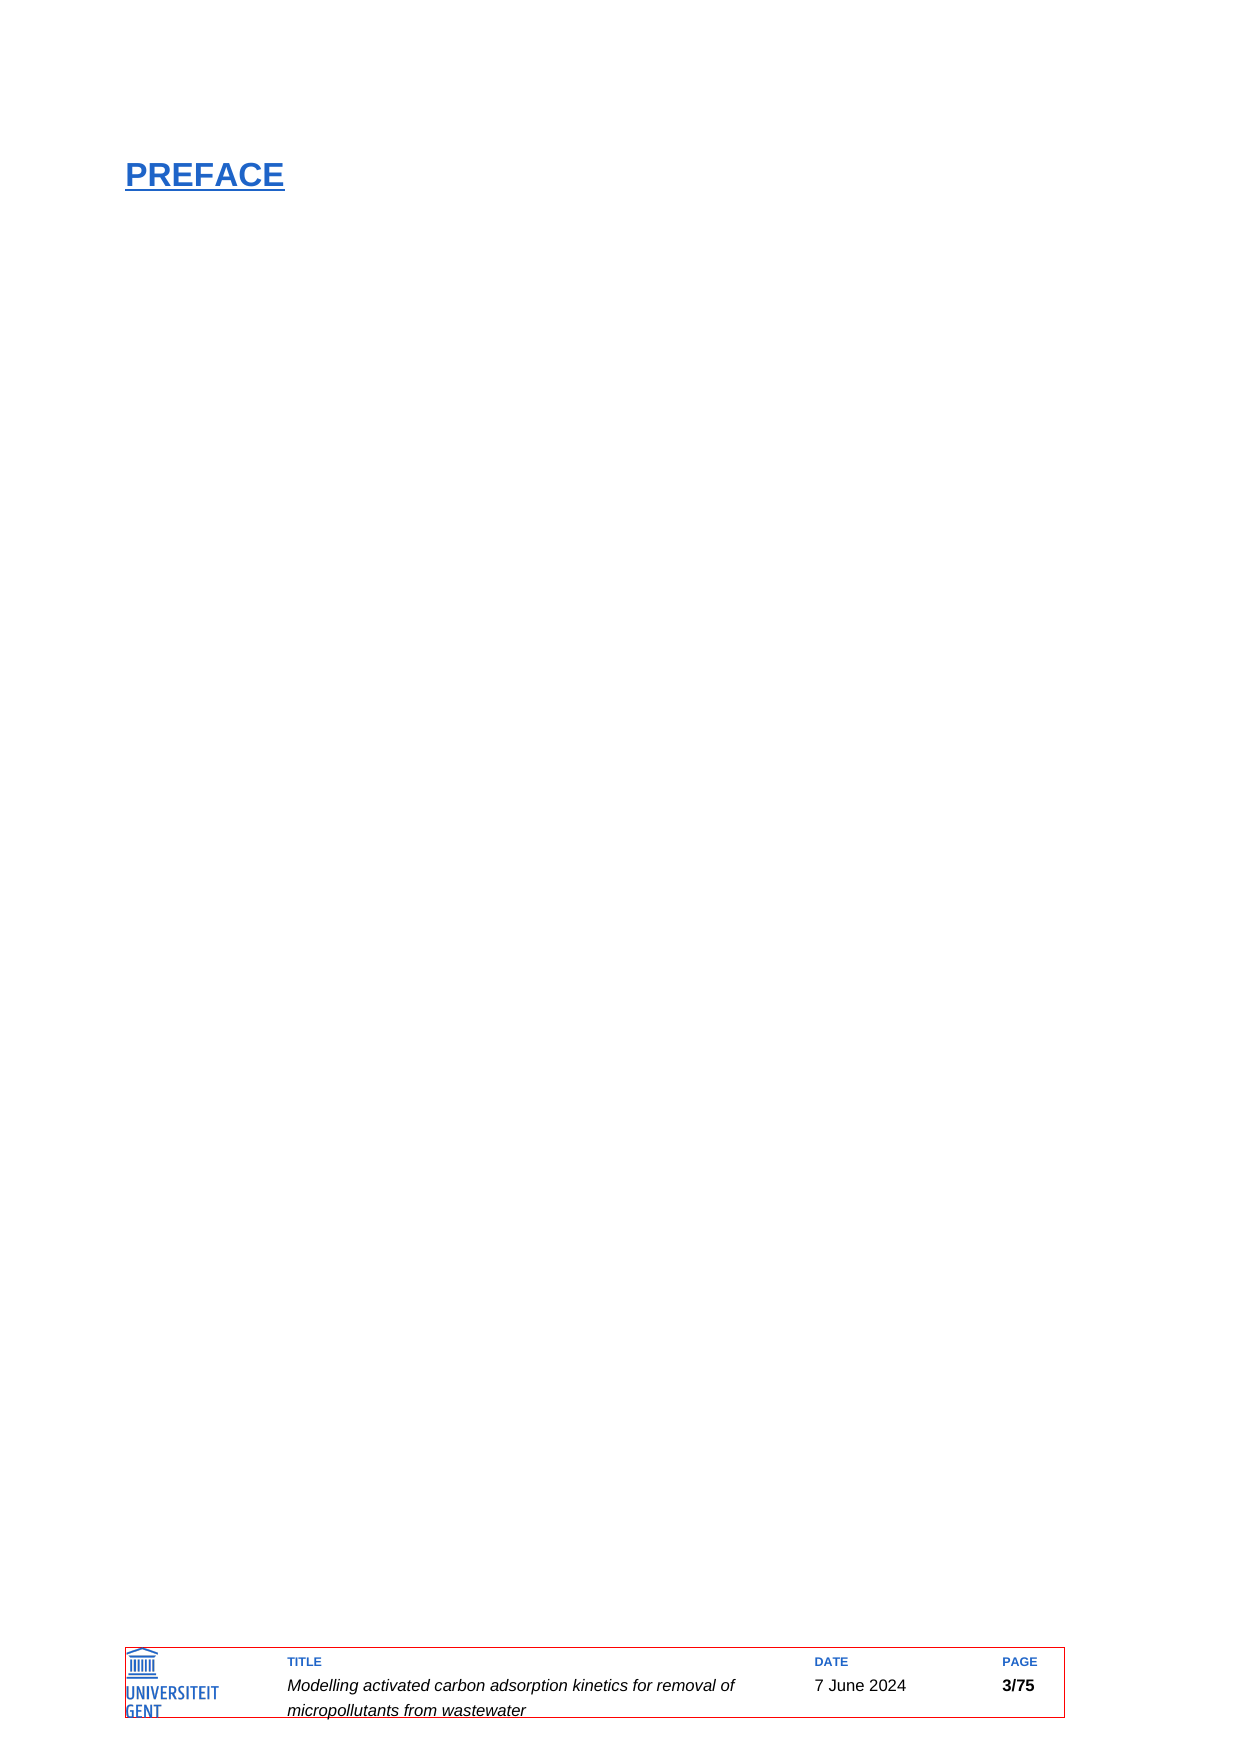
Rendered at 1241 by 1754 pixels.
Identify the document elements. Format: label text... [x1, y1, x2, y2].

picture [95, 1623, 252, 1749]
subtitle PREFACE [125, 153, 1065, 195]
